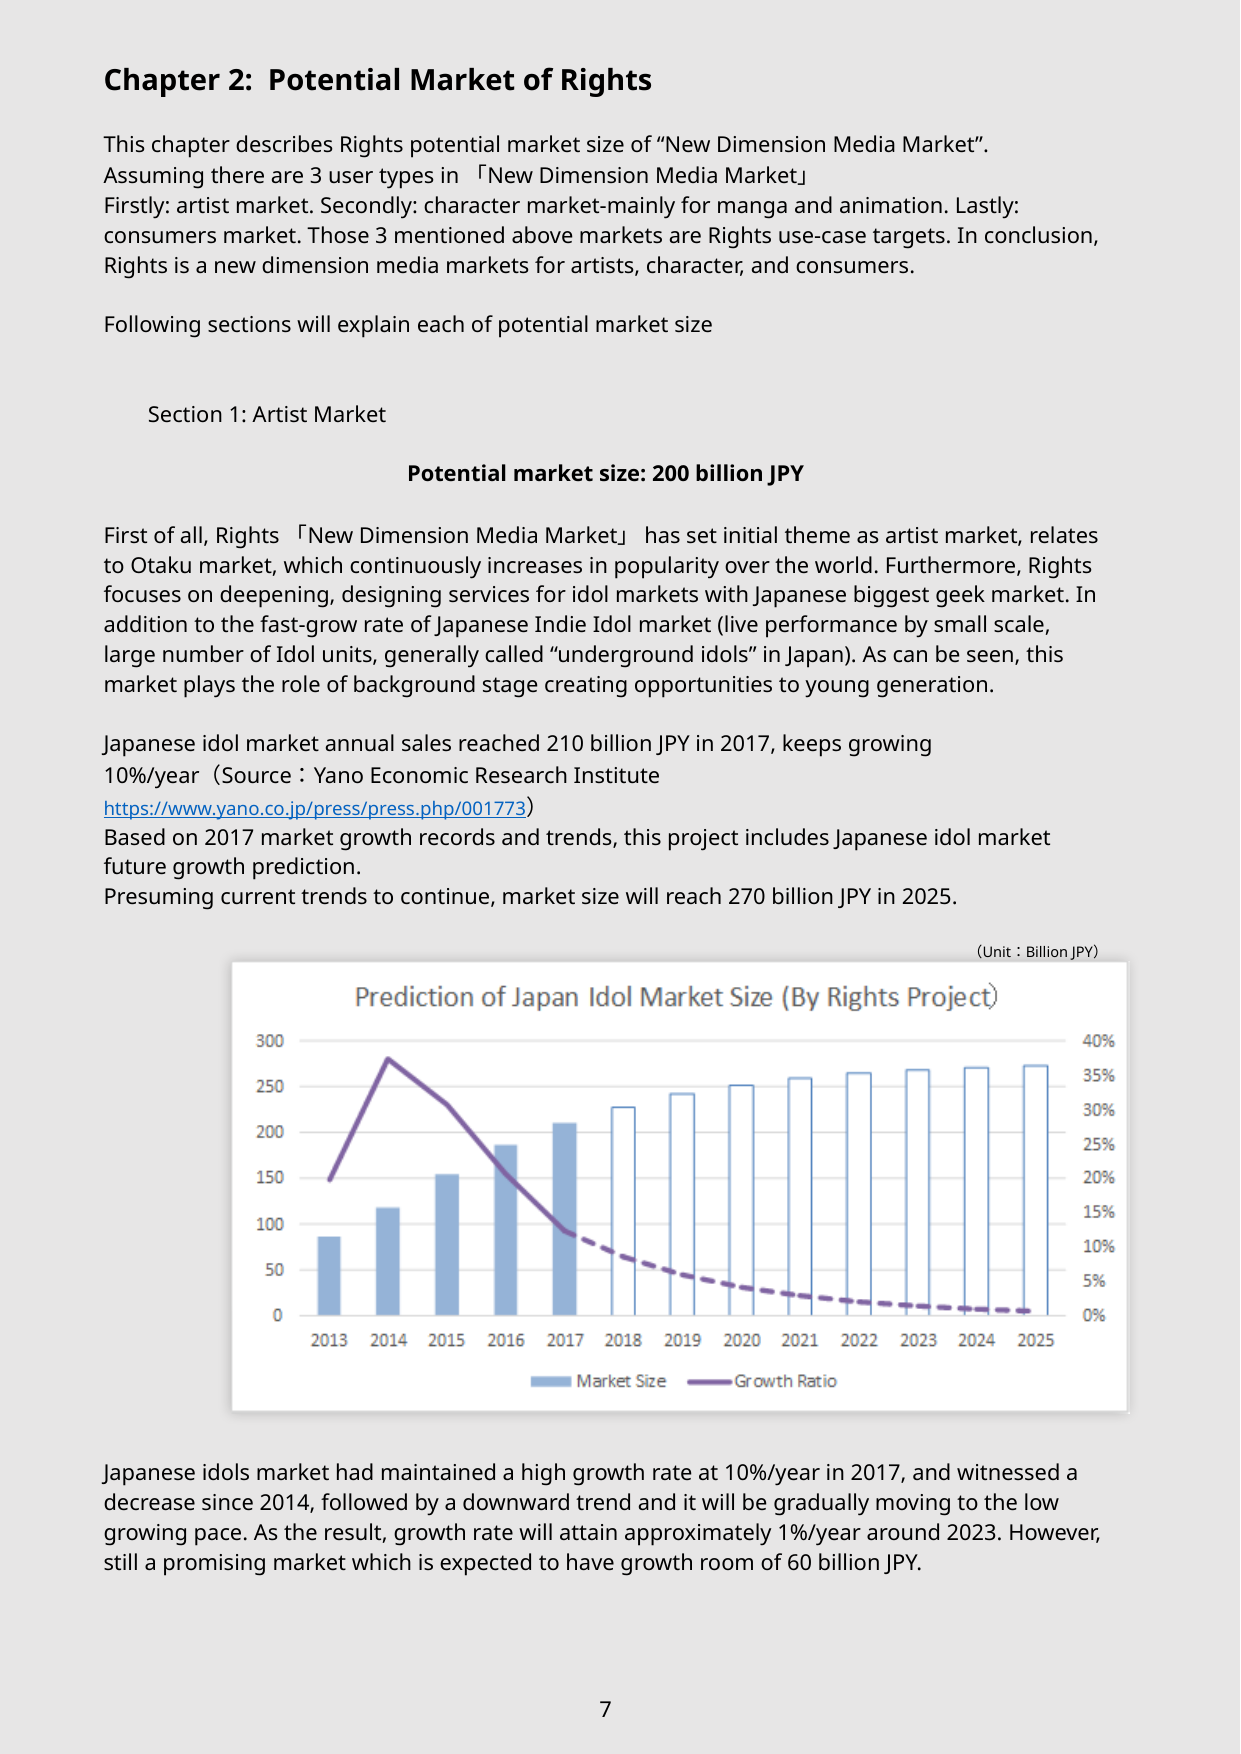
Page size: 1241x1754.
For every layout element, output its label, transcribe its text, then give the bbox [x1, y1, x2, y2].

text Japanese idol market annual sales reached 210 billion JPY in 2017, keeps growing 10%/year（Source：Yano Economic Research Institute https://www.yano.co.jp/press/press.php/001773） [103, 698, 1107, 822]
text This chapter describes Rights potential market size of “New Dimension Media Market”. [103, 128, 1107, 158]
text Following sections will explain each of potential market size [103, 309, 1107, 339]
subtitle Section 1: Artist Market [148, 399, 1107, 428]
text Firstly: artist market. Secondly: character market-mainly for manga and animation. Lastly: consumers market. Those 3 mentioned above markets are Rights use-case targets. In conclusion, Rights is a new dimension media markets for artists, character, and consumers. [103, 190, 1107, 279]
text Potential market size: 200 billion JPY [103, 458, 1107, 488]
subtitle Chapter 2: Potential Market of Rights [103, 59, 1107, 99]
text Presuming current trends to continue, market size will reach 270 billion JPY in 2025. [103, 881, 1107, 911]
text Based on 2017 market growth records and trends, this project includes Japanese idol market future growth prediction. [103, 822, 1107, 881]
text First of all, Rights 「New Dimension Media Market」 has set initial theme as artist market, relates to Otaku market, which continuously increases in popularity over the world. Furthermore, Rights focuses on deepening, designing services for idol markets with Japanese biggest geek market. In addition to the fast-grow rate of Japanese Indie Idol market (live performance by small scale, large number of Idol units, generally called “underground idols” in Japan). As can be seen, this market plays the role of background stage creating opportunities to young generation. [103, 518, 1107, 698]
picture [231, 961, 1130, 1414]
text （Unit：Billion JPY） [103, 941, 1107, 962]
text Assuming there are 3 user types in 「New Dimension Media Market」 [103, 158, 1107, 190]
text Japanese idols market had maintained a high growth rate at 10%/year in 2017, and witnessed a decrease since 2014, followed by a downward trend and it will be gradually moving to the low growing pace. As the result, growth rate will attain approximately 1%/year around 2023. However, still a promising market which is expected to have growth room of 60 billion JPY. [103, 1457, 1107, 1577]
